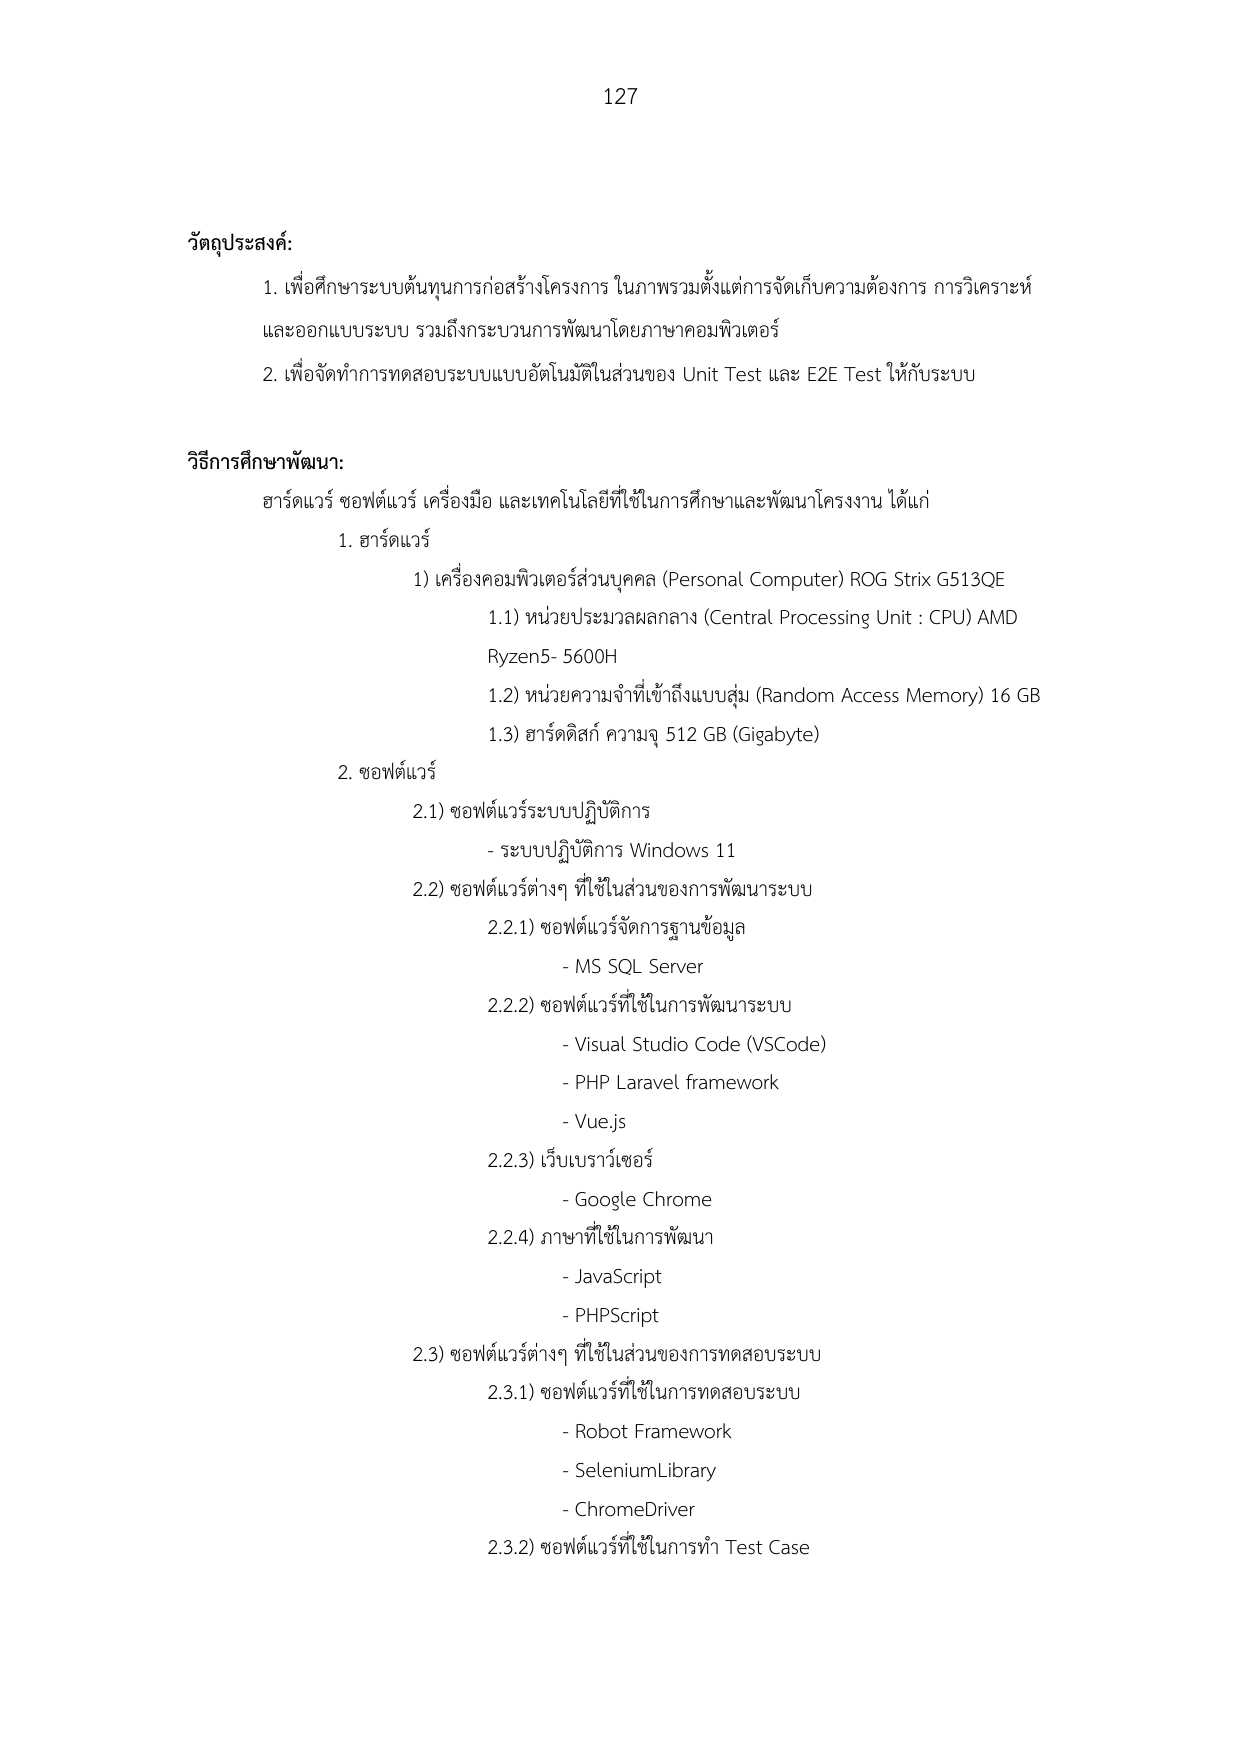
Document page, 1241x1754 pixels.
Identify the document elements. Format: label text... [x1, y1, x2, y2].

text 1) เครื่องคอมพิวเตอร์ส่วนบุคคล (Personal Computer) ROG Strix G513QE [187, 561, 1053, 599]
text - Vue.js [187, 1103, 1053, 1142]
text - Google Chrome [187, 1181, 1053, 1219]
text 2. ซอฟต์แวร์ [187, 754, 1053, 793]
text 2.2) ซอฟต์แวร์ต่างๆ ที่ใช้ในส่วนของการพัฒนาระบบ [187, 871, 1053, 909]
text 1. เพื่อศึกษาระบบต้นทุนการก่อสร้างโครงการ ในภาพรวมตั้งแต่การจัดเก็บความต้องการ การวิเคราะห์ [187, 269, 1053, 307]
text ฮาร์ดแวร์ ซอฟต์แวร์ เครื่องมือ และเทคโนโลยีที่ใช้ในการศึกษาและพัฒนาโครงงาน ได้แก่ [187, 483, 1053, 522]
text 2.2.1) ซอฟต์แวร์จัดการฐานข้อมูล [187, 909, 1053, 948]
text 2.2.3) เว็บเบราว์เซอร์ [187, 1142, 1053, 1181]
text 1.1) หน่วยประมวลผลกลาง (Central Processing Unit : CPU) AMD Ryzen5- 5600H [187, 599, 1053, 677]
text - Visual Studio Code (VSCode) [187, 1026, 1053, 1064]
text - ChromeDriver [187, 1491, 1053, 1529]
text 2.3) ซอฟต์แวร์ต่างๆ ที่ใช้ในส่วนของการทดสอบระบบ [187, 1336, 1053, 1374]
text 1.3) ฮาร์ดดิสก์ ความจุ 512 GB (Gigabyte) [187, 716, 1053, 754]
text - ระบบปฏิบัติการ Windows 11 [187, 832, 1053, 871]
text 2.2.4) ภาษาที่ใช้ในการพัฒนา [187, 1219, 1053, 1258]
text - MS SQL Server [187, 948, 1053, 987]
text - PHP Laravel framework [187, 1064, 1053, 1103]
text และออกแบบระบบ รวมถึงกระบวนการพัฒนาโดยภาษาคอมพิวเตอร์ [187, 312, 1053, 351]
text 2. เพื่อจัดทำการทดสอบระบบแบบอัตโนมัติในส่วนของ Unit Test และ E2E Test ให้กับระบบ [187, 356, 1053, 395]
text 2.1) ซอฟต์แวร์ระบบปฏิบัติการ [187, 793, 1053, 832]
text 2.3.2) ซอฟต์แวร์ที่ใช้ในการทำ Test Case [187, 1529, 1053, 1568]
text - JavaScript [187, 1258, 1053, 1297]
text - Robot Framework [187, 1413, 1053, 1452]
text - SeleniumLibrary [187, 1452, 1053, 1491]
text 1. ฮาร์ดแวร์ [187, 522, 1053, 561]
text 2.2.2) ซอฟต์แวร์ที่ใช้ในการพัฒนาระบบ [187, 987, 1053, 1026]
text 1.2) หน่วยความจำที่เข้าถึงแบบสุ่ม (Random Access Memory) 16 GB [187, 677, 1053, 716]
text 2.3.1) ซอฟต์แวร์ที่ใช้ในการทดสอบระบบ [187, 1374, 1053, 1413]
text วิธีการศึกษาพัฒนา: [187, 444, 1053, 483]
text วัตถุประสงค์: [187, 225, 1053, 264]
text - PHPScript [187, 1297, 1053, 1336]
